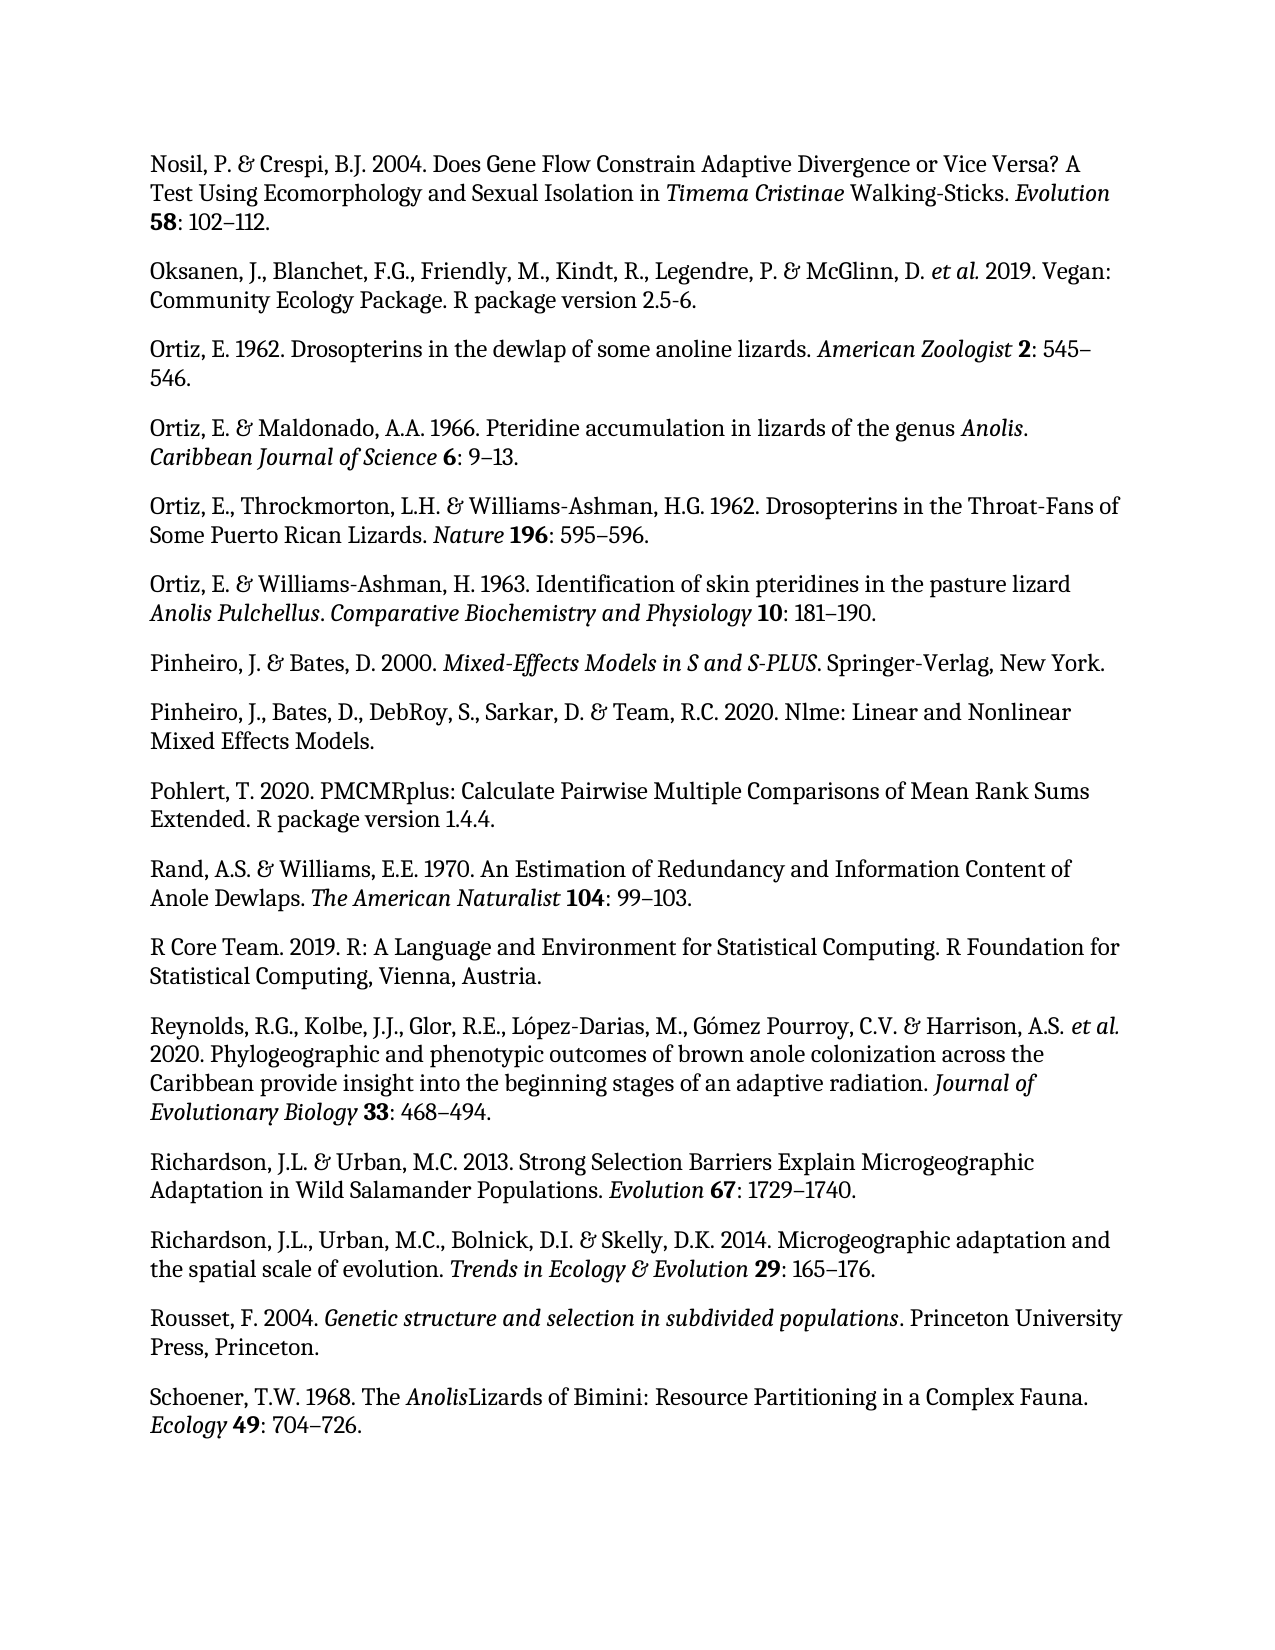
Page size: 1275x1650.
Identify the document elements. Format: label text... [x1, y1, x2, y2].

text R Core Team. 2019. R: A Language and Environment for Statistical Computing. R Foundation for Statistical Computing, Vienna, Austria. [150, 933, 1125, 991]
text Ortiz, E. & Maldonado, A.A. 1966. Pteridine accumulation in lizards of the genus Anolis. Caribbean Journal of Science 6: 9–13. [150, 414, 1125, 471]
text Rousset, F. 2004. Genetic structure and selection in subdivided populations. Princeton University Press, Princeton. [150, 1304, 1125, 1362]
text Richardson, J.L. & Urban, M.C. 2013. Strong Selection Barriers Explain Microgeographic Adaptation in Wild Salamander Populations. Evolution 67: 1729–1740. [150, 1147, 1125, 1205]
text Ortiz, E. & Williams-Ashman, H. 1963. Identification of skin pteridines in the pasture lizard Anolis Pulchellus. Comparative Biochemistry and Physiology 10: 181–190. [150, 570, 1125, 628]
text Pinheiro, J. & Bates, D. 2000. Mixed-Effects Models in S and S-PLUS. Springer-Verlag, New York. [150, 649, 1125, 677]
text Schoener, T.W. 1968. The AnolisLizards of Bimini: Resource Partitioning in a Complex Fauna. Ecology 49: 704–726. [150, 1382, 1125, 1440]
text Oksanen, J., Blanchet, F.G., Friendly, M., Kindt, R., Legendre, P. & McGlinn, D. et al. 2019. Vegan: Community Ecology Package. R package version 2.5-6. [150, 257, 1125, 314]
text Reynolds, R.G., Kolbe, J.J., Glor, R.E., López-Darias, M., Gómez Pourroy, C.V. & Harrison, A.S. et al. 2020. Phylogeographic and phenotypic outcomes of brown anole colonization across the Caribbean provide insight into the beginning stages of an adaptive radiation. Journal of Evolutionary Biology 33: 468–494. [150, 1012, 1125, 1127]
text Ortiz, E. 1962. Drosopterins in the dewlap of some anoline lizards. American Zoologist 2: 545–546. [150, 335, 1125, 393]
text Ortiz, E., Throckmorton, L.H. & Williams-Ashman, H.G. 1962. Drosopterins in the Throat-Fans of Some Puerto Rican Lizards. Nature 196: 595–596. [150, 492, 1125, 549]
text Richardson, J.L., Urban, M.C., Bolnick, D.I. & Skelly, D.K. 2014. Microgeographic adaptation and the spatial scale of evolution. Trends in Ecology & Evolution 29: 165–176. [150, 1226, 1125, 1283]
text Pohlert, T. 2020. PMCMRplus: Calculate Pairwise Multiple Comparisons of Mean Rank Sums Extended. R package version 1.4.4. [150, 777, 1125, 834]
text Rand, A.S. & Williams, E.E. 1970. An Estimation of Redundancy and Information Content of Anole Dewlaps. The American Naturalist 104: 99–103. [150, 855, 1125, 912]
text Nosil, P. & Crespi, B.J. 2004. Does Gene Flow Constrain Adaptive Divergence or Vice Versa? A Test Using Ecomorphology and Sexual Isolation in Timema Cristinae Walking-Sticks. Evolution 58: 102–112. [150, 150, 1125, 236]
text Pinheiro, J., Bates, D., DebRoy, S., Sarkar, D. & Team, R.C. 2020. Nlme: Linear and Nonlinear Mixed Effects Models. [150, 698, 1125, 756]
